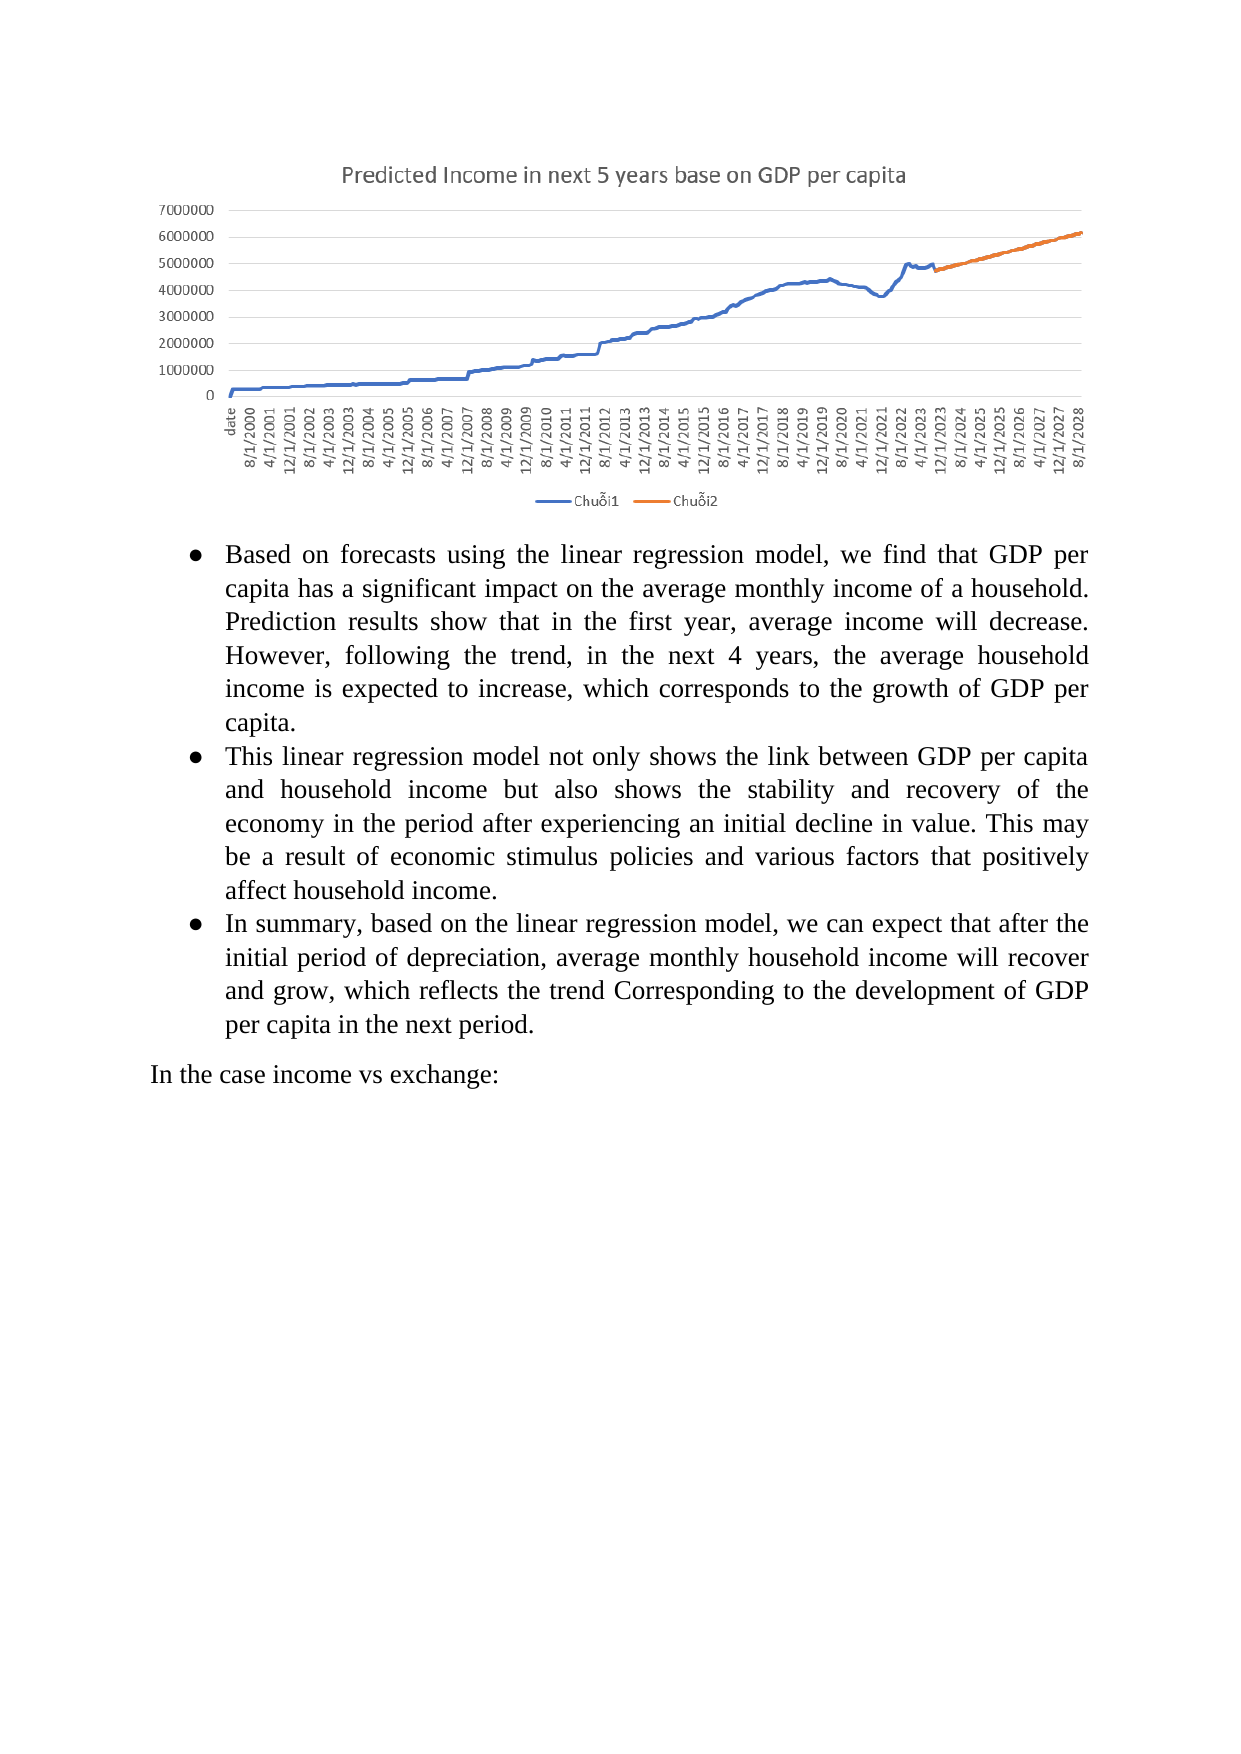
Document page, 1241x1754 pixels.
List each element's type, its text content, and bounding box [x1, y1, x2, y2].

list This linear regression model not only shows the link between GDP per capita and household income but also shows the stability and recovery of the economy in the period after experiencing an initial decline in value. This may be a result of economic stimulus policies and various factors that positively affect household income. [187, 739, 1090, 905]
list Based on forecasts using the linear regression model, we find that GDP per capita has a significant impact on the average monthly income of a household. Prediction results show that in the first year, average income will decrease. However, following the trend, in the next 4 years, the average household income is expected to increase, which corresponds to the growth of GDP per capita. [187, 538, 1090, 737]
text In the case income vs exchange: [150, 1058, 1090, 1089]
picture [150, 150, 1091, 513]
list In summary, based on the linear regression model, we can expect that after the initial period of depreciation, average monthly household income will recover and grow, which reflects the trend Corresponding to the development of GDP per capita in the next period. [187, 907, 1090, 1039]
